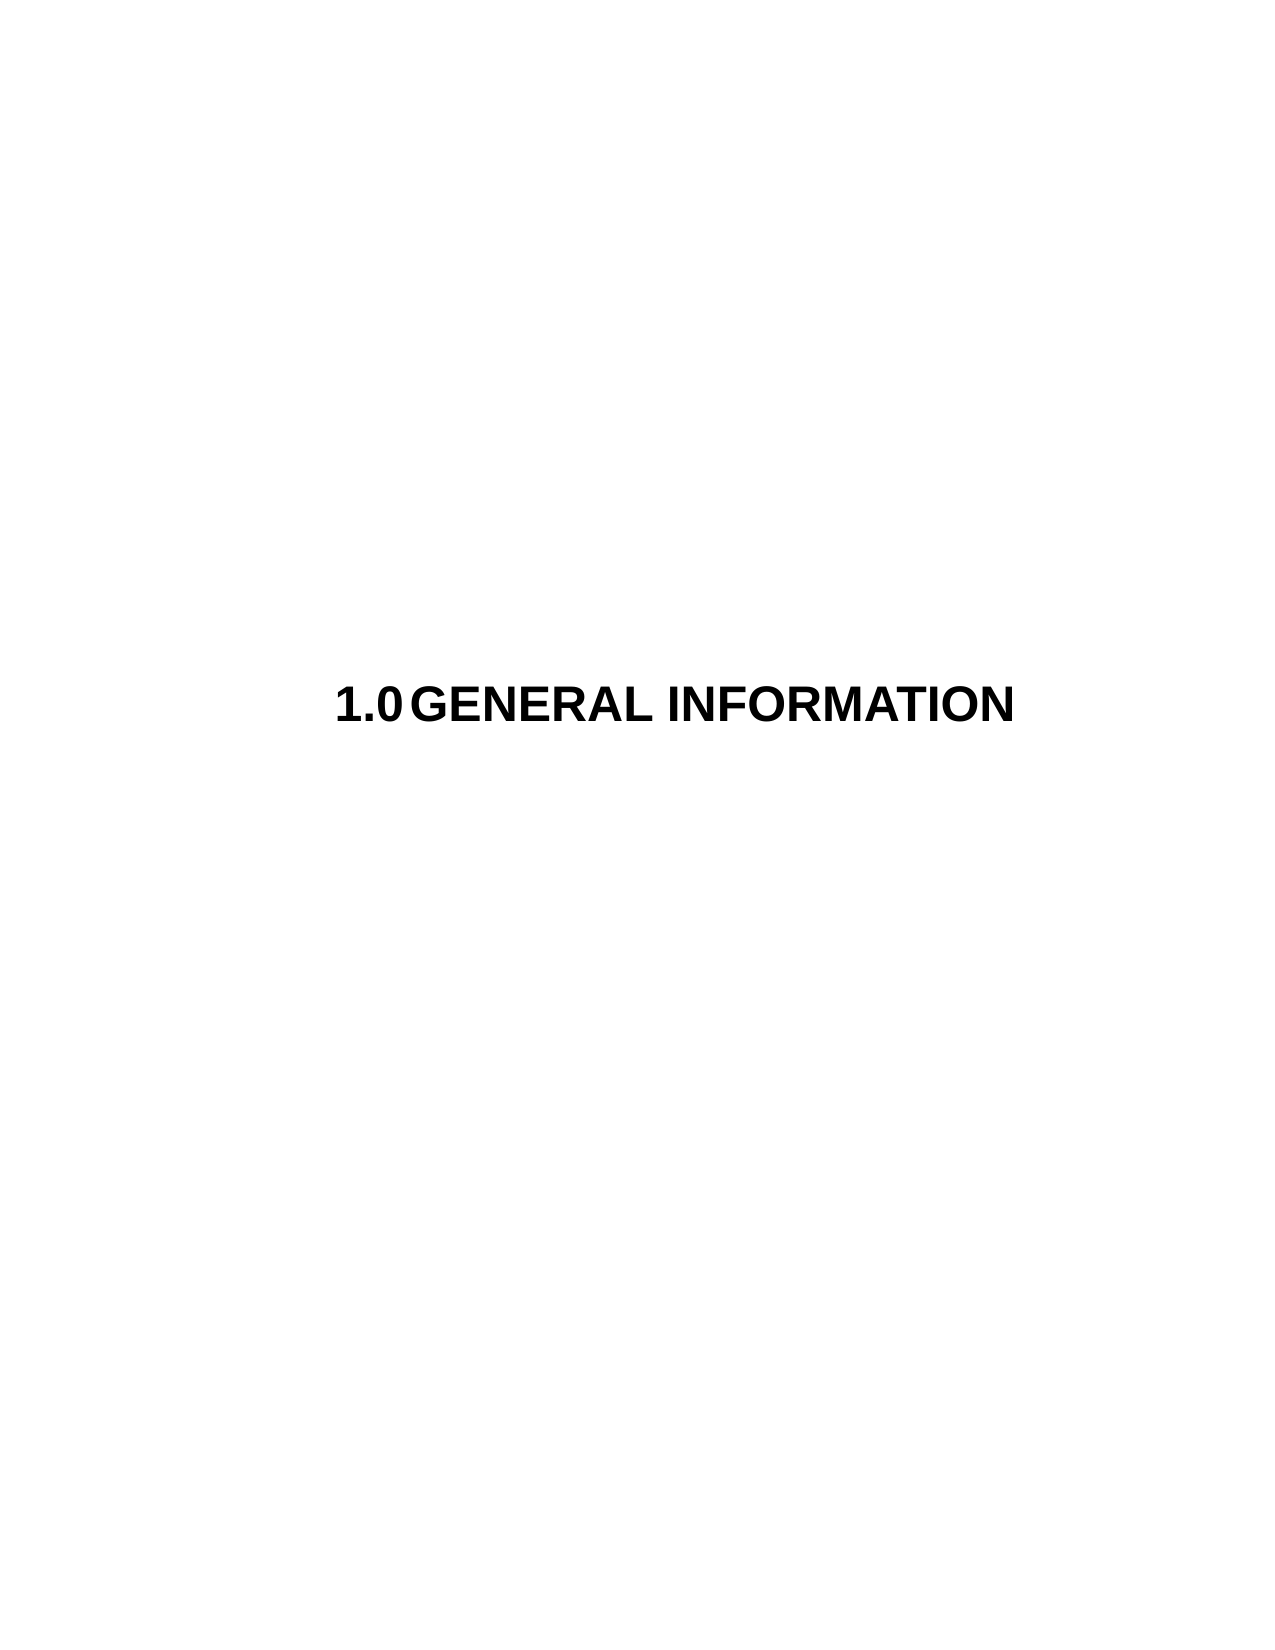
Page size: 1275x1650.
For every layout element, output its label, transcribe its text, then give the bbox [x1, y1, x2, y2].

subtitle GENERAL INFORMATION [225, 674, 1125, 731]
